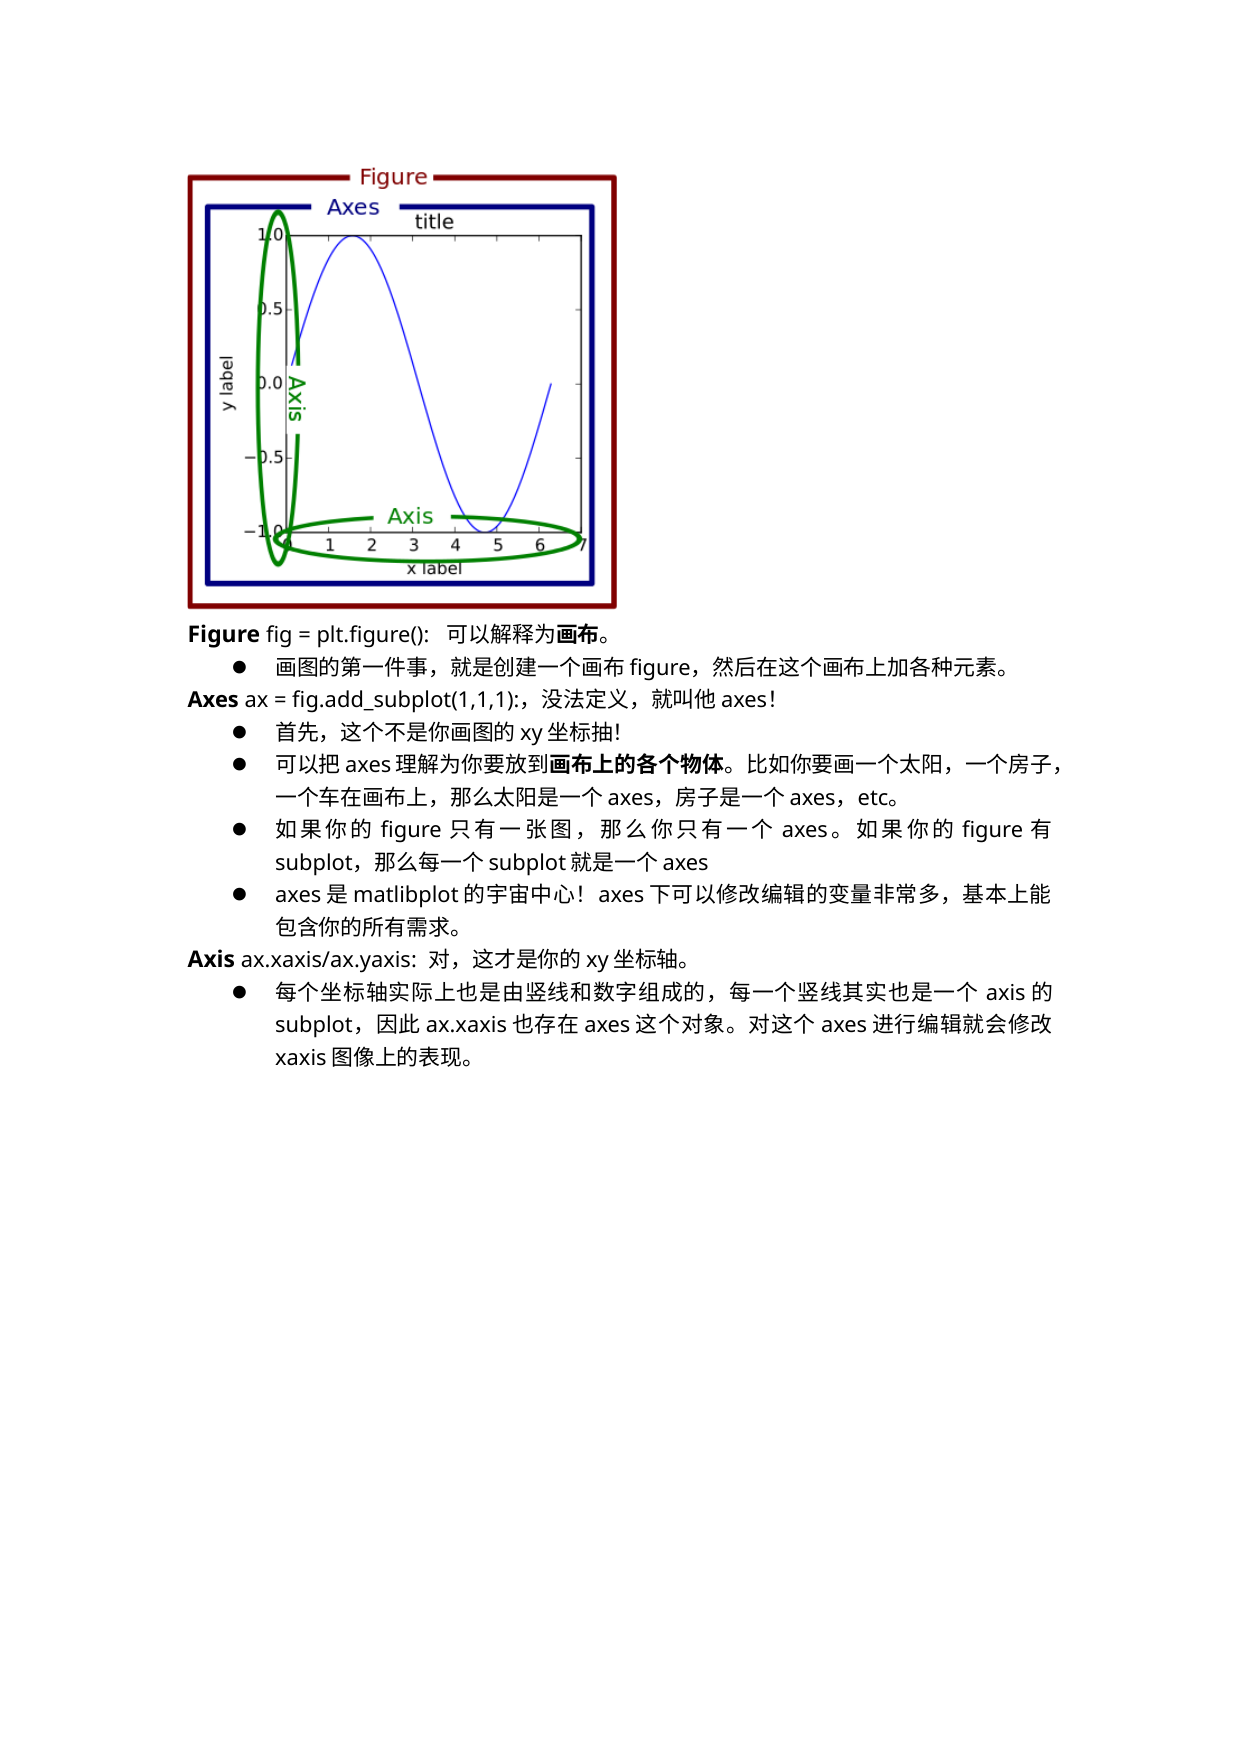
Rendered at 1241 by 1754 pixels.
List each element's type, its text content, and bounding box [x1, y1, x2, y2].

list 如果你的figure只有一张图，那么你只有一个axes。如果你的figure有subplot，那么每一个subplot就是一个axes [231, 812, 1053, 877]
list 画图的第一件事，就是创建一个画布figure，然后在这个画布上加各种元素。 [231, 649, 1053, 682]
list 可以把axes理解为你要放到画布上的各个物体。比如你要画一个太阳，一个房子，一个车在画布上，那么太阳是一个axes，房子是一个axes，etc。 [231, 747, 1053, 812]
list 每个坐标轴实际上也是由竖线和数字组成的，每一个竖线其实也是一个axis的subplot，因此ax.xaxis也存在axes这个对象。对这个axes进行编辑就会修改xaxis图像上的表现。 [231, 974, 1053, 1072]
text Figure fig = plt.figure(): 可以解释为画布。 [187, 617, 1053, 649]
list axes是matlibplot的宇宙中心！axes下可以修改编辑的变量非常多，基本上能包含你的所有需求。 [231, 877, 1053, 942]
picture [187, 162, 618, 610]
text Axis ax.xaxis/ax.yaxis: 对，这才是你的xy坐标轴。 [187, 942, 1053, 974]
list 首先，这个不是你画图的xy坐标抽！ [231, 714, 1053, 747]
text Axes ax = fig.add_subplot(1,1,1):，没法定义，就叫他axes！ [187, 682, 1053, 714]
